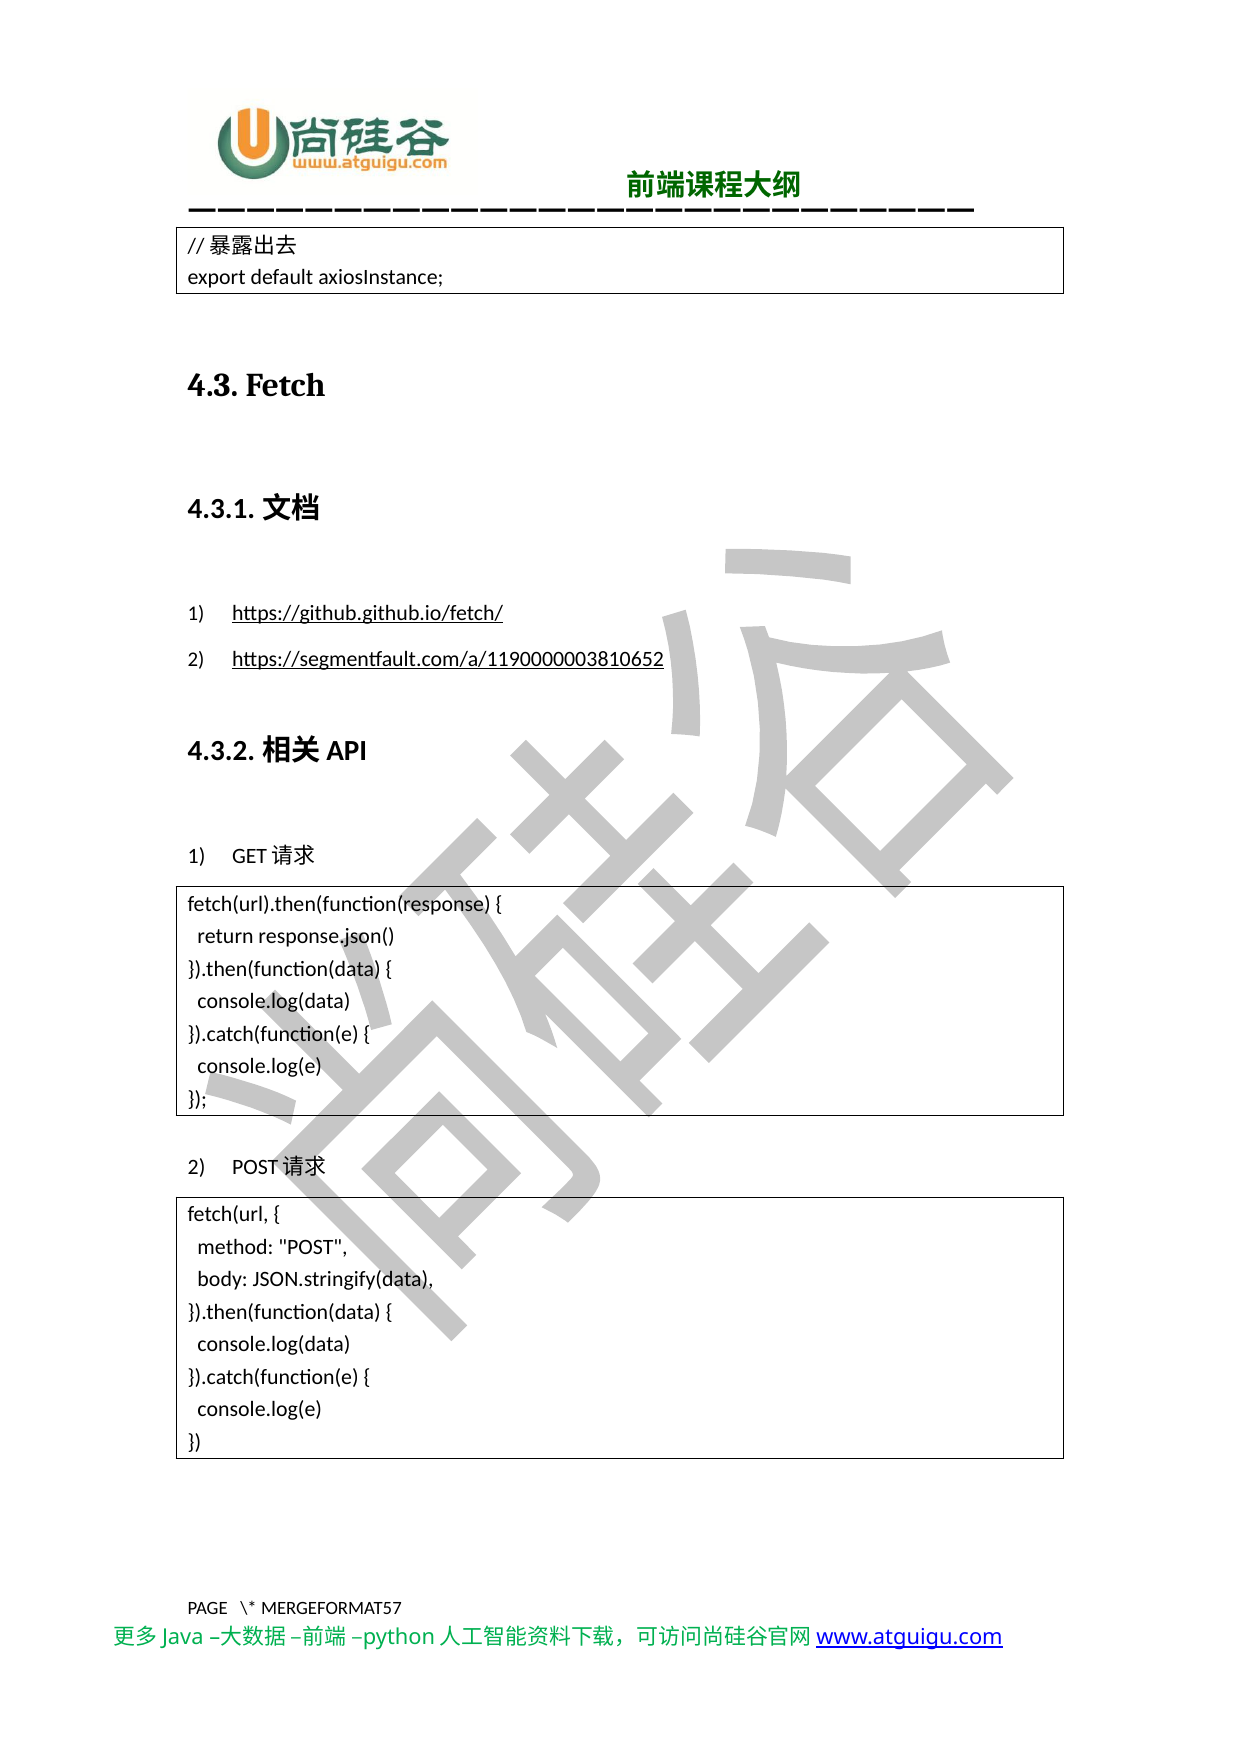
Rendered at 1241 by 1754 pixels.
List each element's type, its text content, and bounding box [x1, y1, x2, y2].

picture [187, 88, 479, 195]
subtitle 4.3.2. 相关API [187, 715, 1053, 780]
table_header fetch(url, { method: "POST", body: JSON.stringify(data), }).then(function(data) { console.log(data) }).catch(function(e) { console.log(e) }) [177, 1198, 1063, 1458]
subtitle 4.3. Fetch [187, 353, 1053, 418]
subtitle 4.3.1. 文档 [187, 473, 1053, 538]
table_header fetch(url).then(function(response) { return response.json() }).then(function(data) { console.log(data) }).catch(function(e) { console.log(e) }); [177, 887, 1063, 1115]
list POST请求 [187, 1148, 1053, 1181]
list https://github.github.io/fetch/ [187, 596, 1053, 629]
list GET请求 [187, 838, 1053, 870]
list https://segmentfault.com/a/1190000003810652 [187, 642, 1053, 674]
